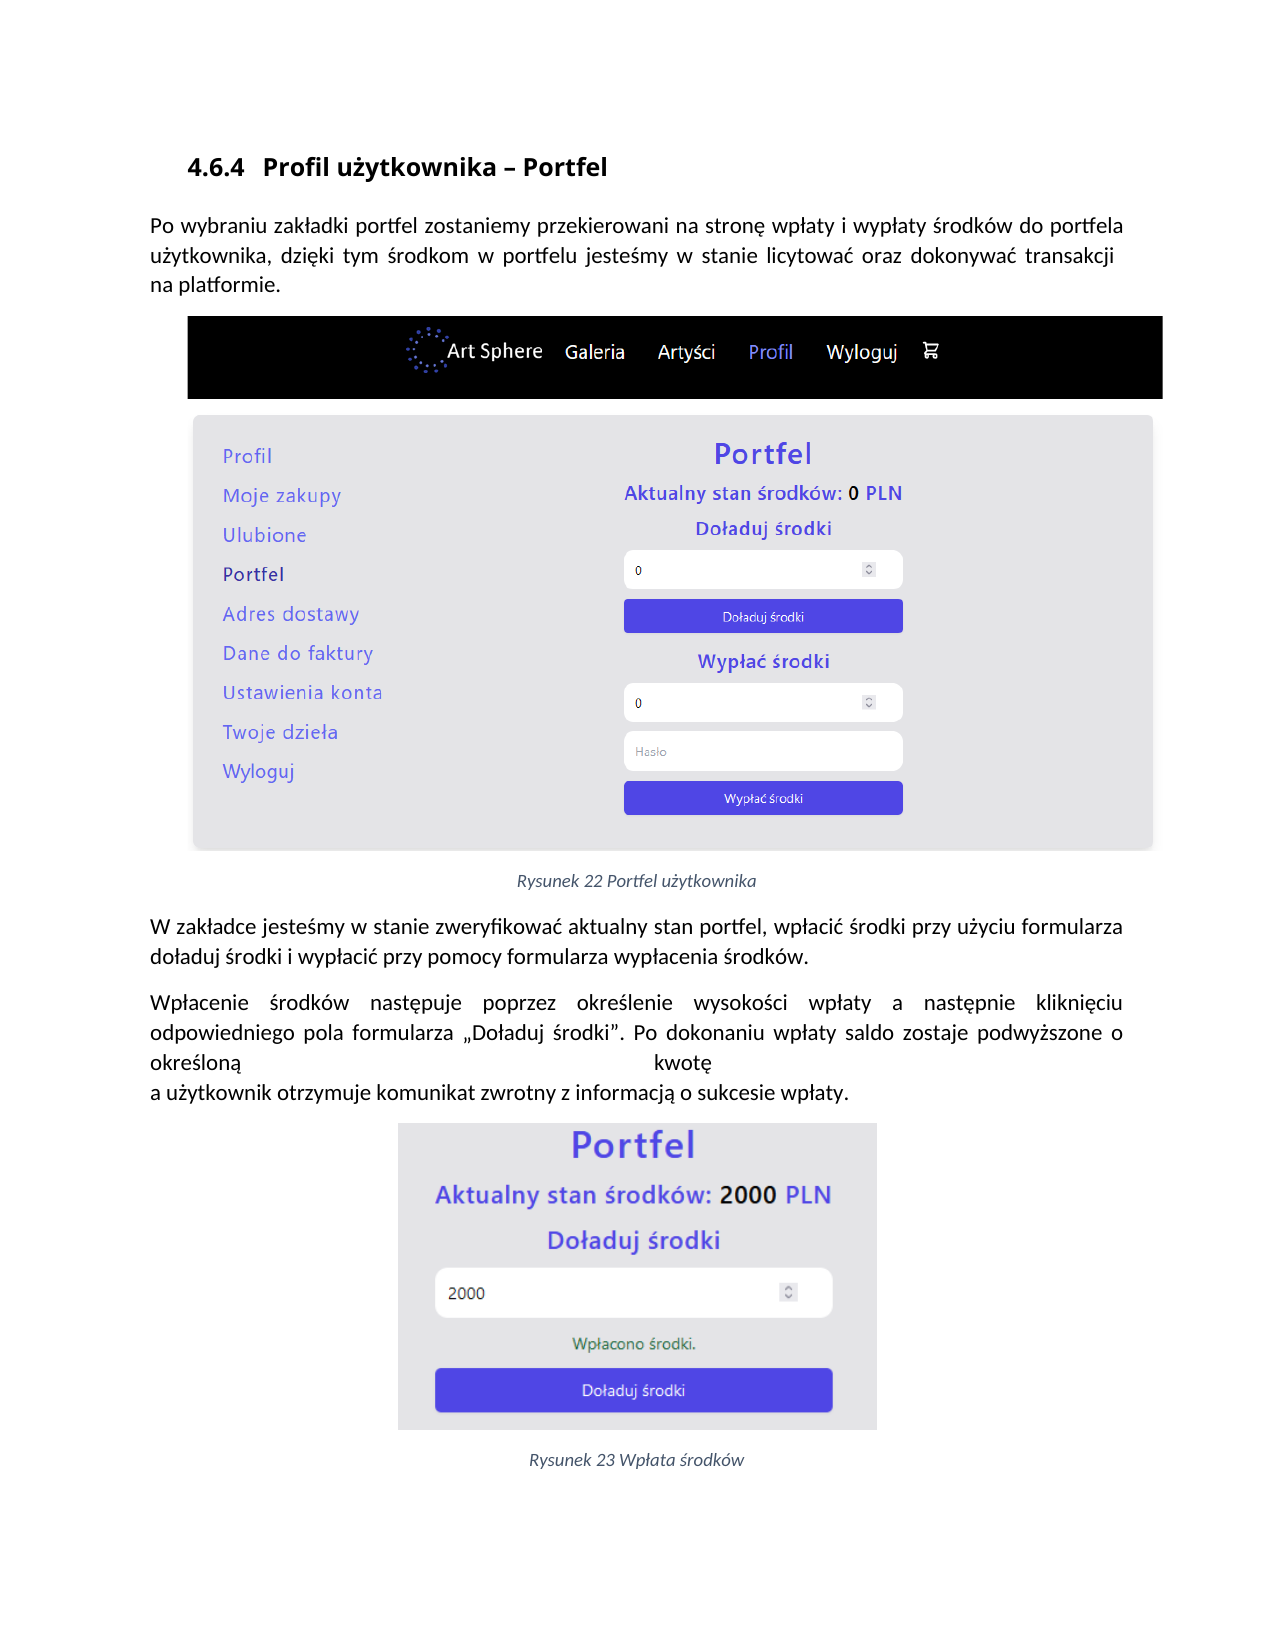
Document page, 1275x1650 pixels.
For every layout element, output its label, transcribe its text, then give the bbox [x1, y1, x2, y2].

text W zakładce jesteśmy w stanie zweryfikować aktualny stan portfel, wpłacić środki przy użyciu formularza doładuj środki i wypłacić przy pomocy formularza wypłacenia środków. [150, 912, 1125, 970]
text Rysunek 22 Portfel użytkownika [150, 869, 1125, 892]
subtitle Profil użytkownika – Portfel [187, 150, 1125, 184]
text Po wybraniu zakładki portfel zostaniemy przekierowani na stronę wpłaty i wypłaty środków do portfela użytkownika, dzięki tym środkom w portfelu jesteśmy w stanie licytować oraz dokonywać transakcji na platformie. [150, 211, 1125, 298]
picture [187, 316, 1163, 851]
picture [398, 1123, 877, 1430]
text Wpłacenie środków następuje poprzez określenie wysokości wpłaty a następnie kliknięciu odpowiedniego pola formularza „Doładuj środki”. Po dokonaniu wpłaty saldo zostaje podwyższone o określoną kwotę a użytkownik otrzymuje komunikat zwrotny z informacją o sukcesie wpłaty. [150, 988, 1125, 1106]
text Rysunek 23 Wpłata środków [150, 1448, 1125, 1471]
